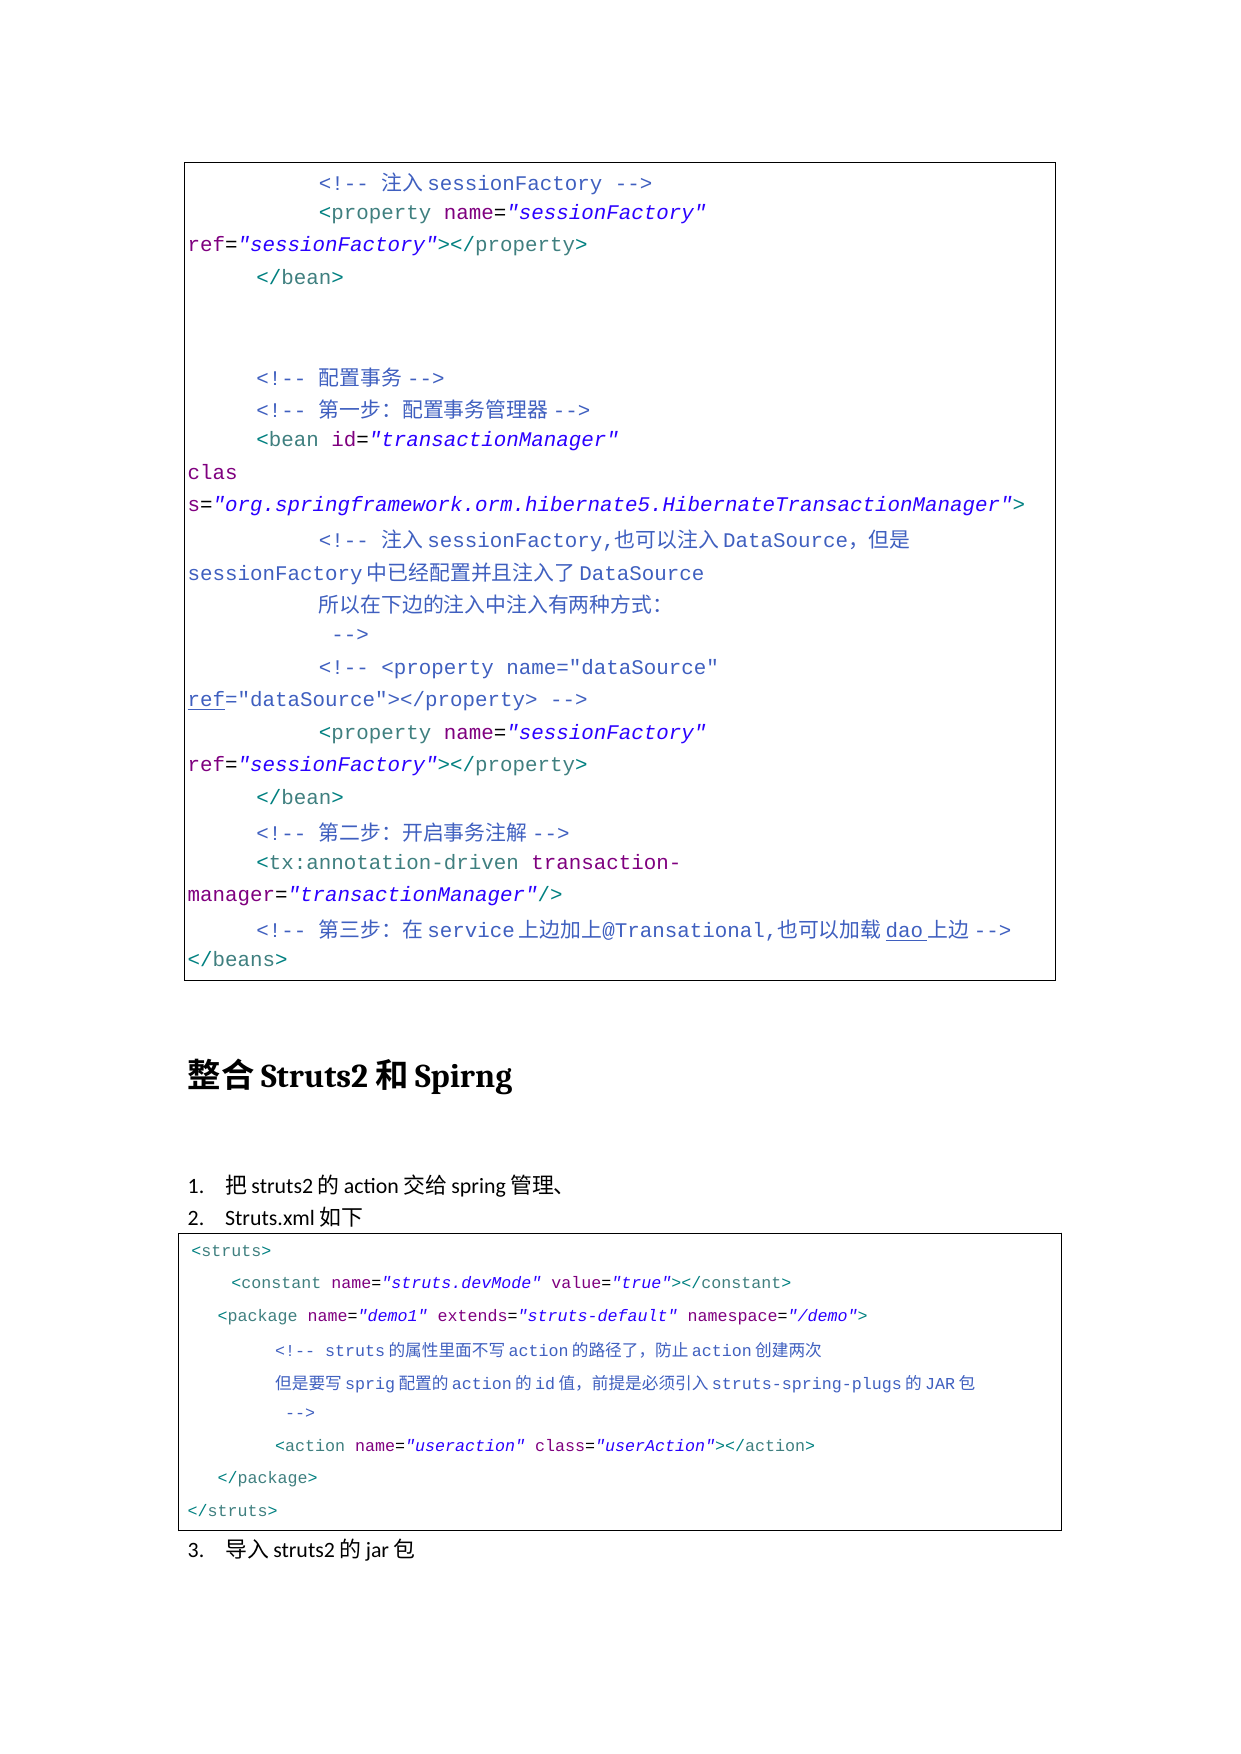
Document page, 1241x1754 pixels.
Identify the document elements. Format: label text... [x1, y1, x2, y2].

text <property name="sessionFactory" ref="sessionFactory"></property> [187, 718, 1053, 783]
text <!-- 第一步：配置事务管理器 --> [187, 393, 1053, 425]
text </struts> [179, 1492, 1061, 1530]
text <!-- <property name="dataSource" ref="dataSource"></property> --> [187, 653, 1053, 718]
text <struts> [179, 1234, 1061, 1268]
text <!-- struts的属性里面不写action的路径了，防止action创建两次 [187, 1333, 1053, 1366]
list 把struts2的action交给spring管理、 [187, 1167, 1053, 1200]
text <!-- 注入sessionFactory --> [185, 163, 1055, 198]
text <action name="useraction" class="userAction"></action> [187, 1431, 1053, 1463]
text <!-- 注入sessionFactory,也可以注入DataSource，但是sessionFactory中已经配置并且注入了DataSource [187, 523, 1053, 588]
text <package name="demo1" extends="struts-default" namespace="/demo"> [187, 1301, 1053, 1333]
text <tx:annotation-driven transaction-manager="transactionManager"/> [187, 848, 1053, 913]
text <bean id="transactionManager" class="org.springframework.orm.hibernate5.HibernateTransactionManager"> [187, 425, 1053, 523]
text 所以在下边的注入中注入有两种方式： [187, 588, 1053, 620]
text </bean> [187, 783, 1053, 815]
text </beans> [185, 942, 1055, 980]
subtitle 整合Struts2和Spirng [187, 1040, 1053, 1105]
list Struts.xml如下 [187, 1200, 1053, 1232]
text <!-- 配置事务 --> [187, 360, 1053, 393]
list 导入struts2的jar包 [187, 1531, 1053, 1564]
text <!-- 第二步：开启事务注解 --> [187, 815, 1053, 848]
text </bean> [187, 263, 1053, 295]
text 但是要写sprig配置的action的id值，前提是必须引入struts-spring-plugs的JAR包 [187, 1366, 1053, 1398]
text </package> [187, 1463, 1053, 1492]
text <constant name="struts.devMode" value="true"></constant> [187, 1268, 1053, 1301]
text <!-- 第三步：在service上边加上@Transational,也可以加载dao上边 --> [187, 913, 1053, 942]
text --> [187, 1398, 1053, 1431]
text <property name="sessionFactory" ref="sessionFactory"></property> [187, 198, 1053, 263]
text --> [187, 620, 1053, 653]
